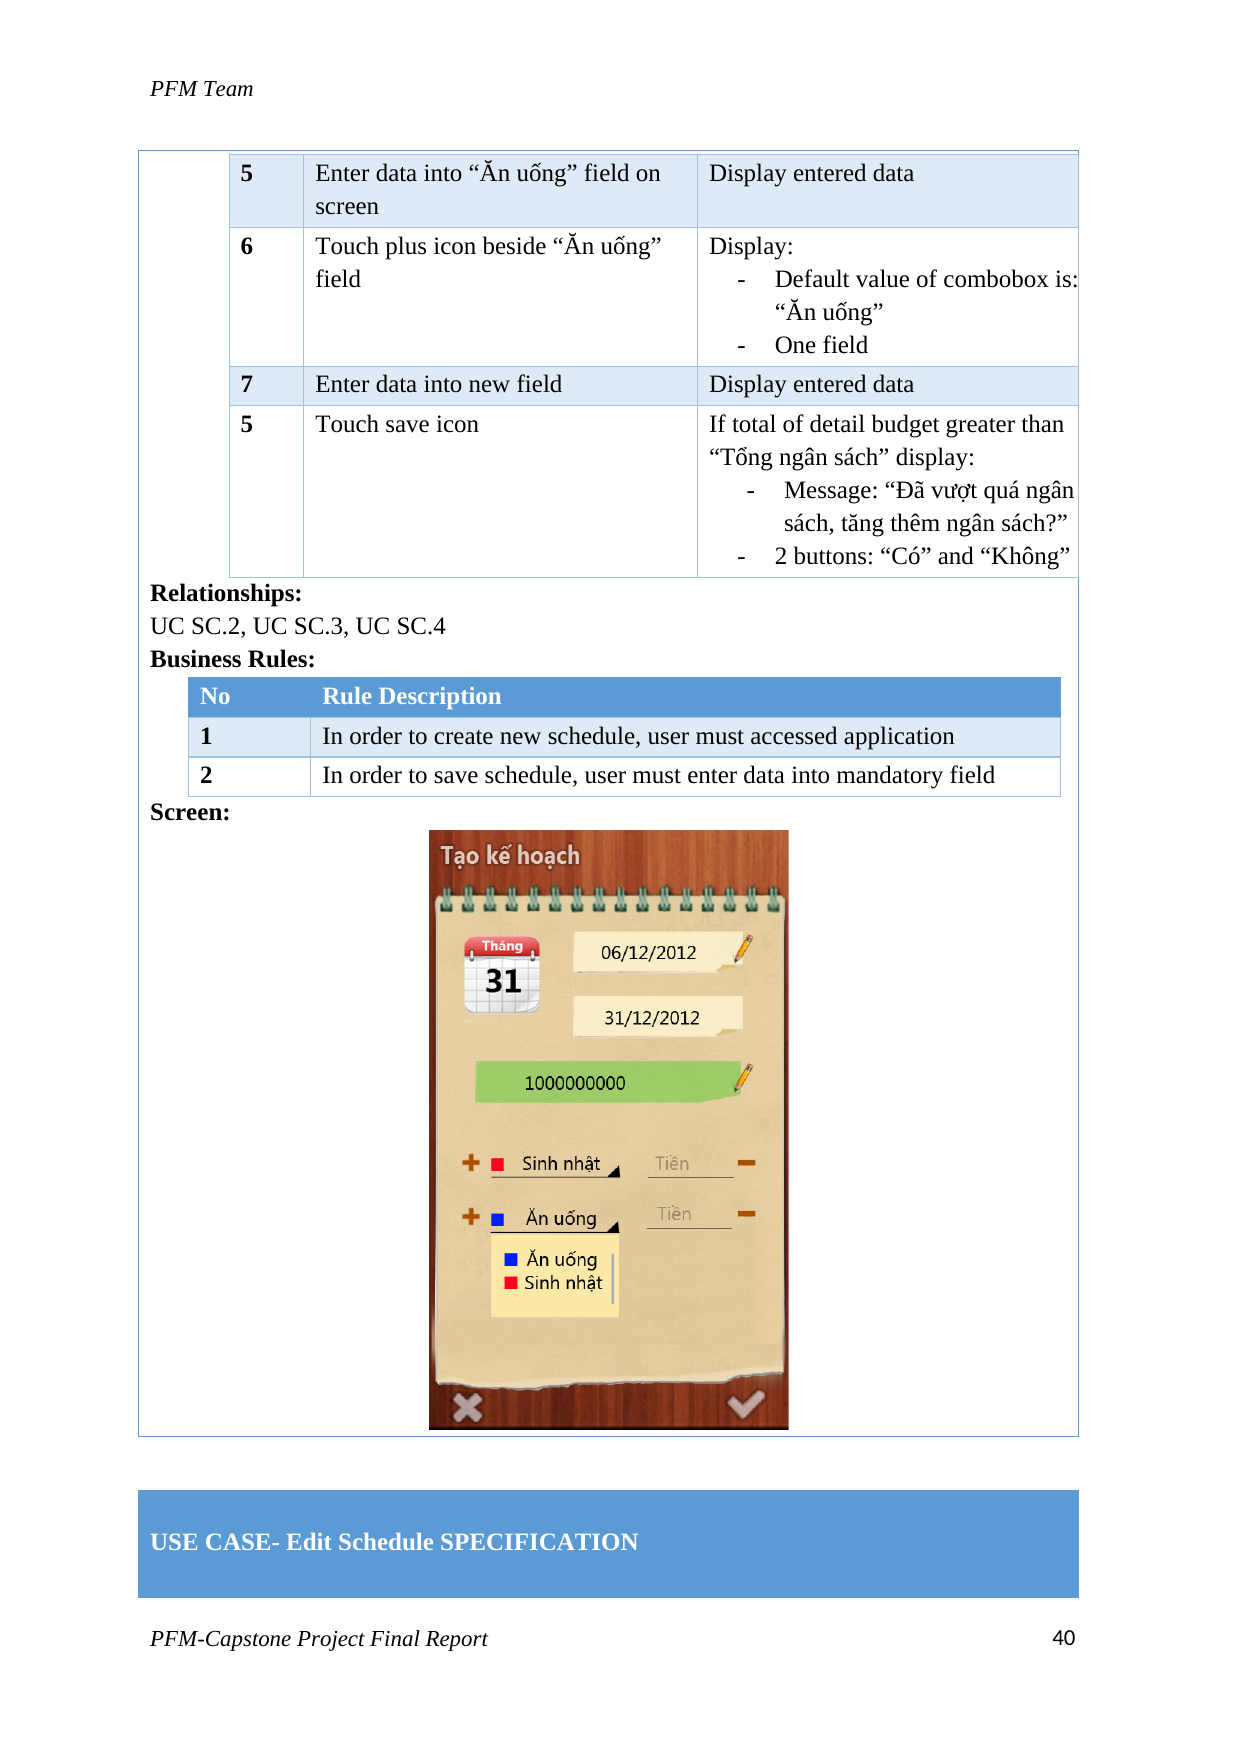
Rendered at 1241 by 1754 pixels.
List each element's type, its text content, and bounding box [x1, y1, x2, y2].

picture [429, 830, 789, 1430]
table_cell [139, 151, 1078, 1436]
table_header USE CASE- Edit Schedule SPECIFICATION [139, 1491, 1078, 1596]
